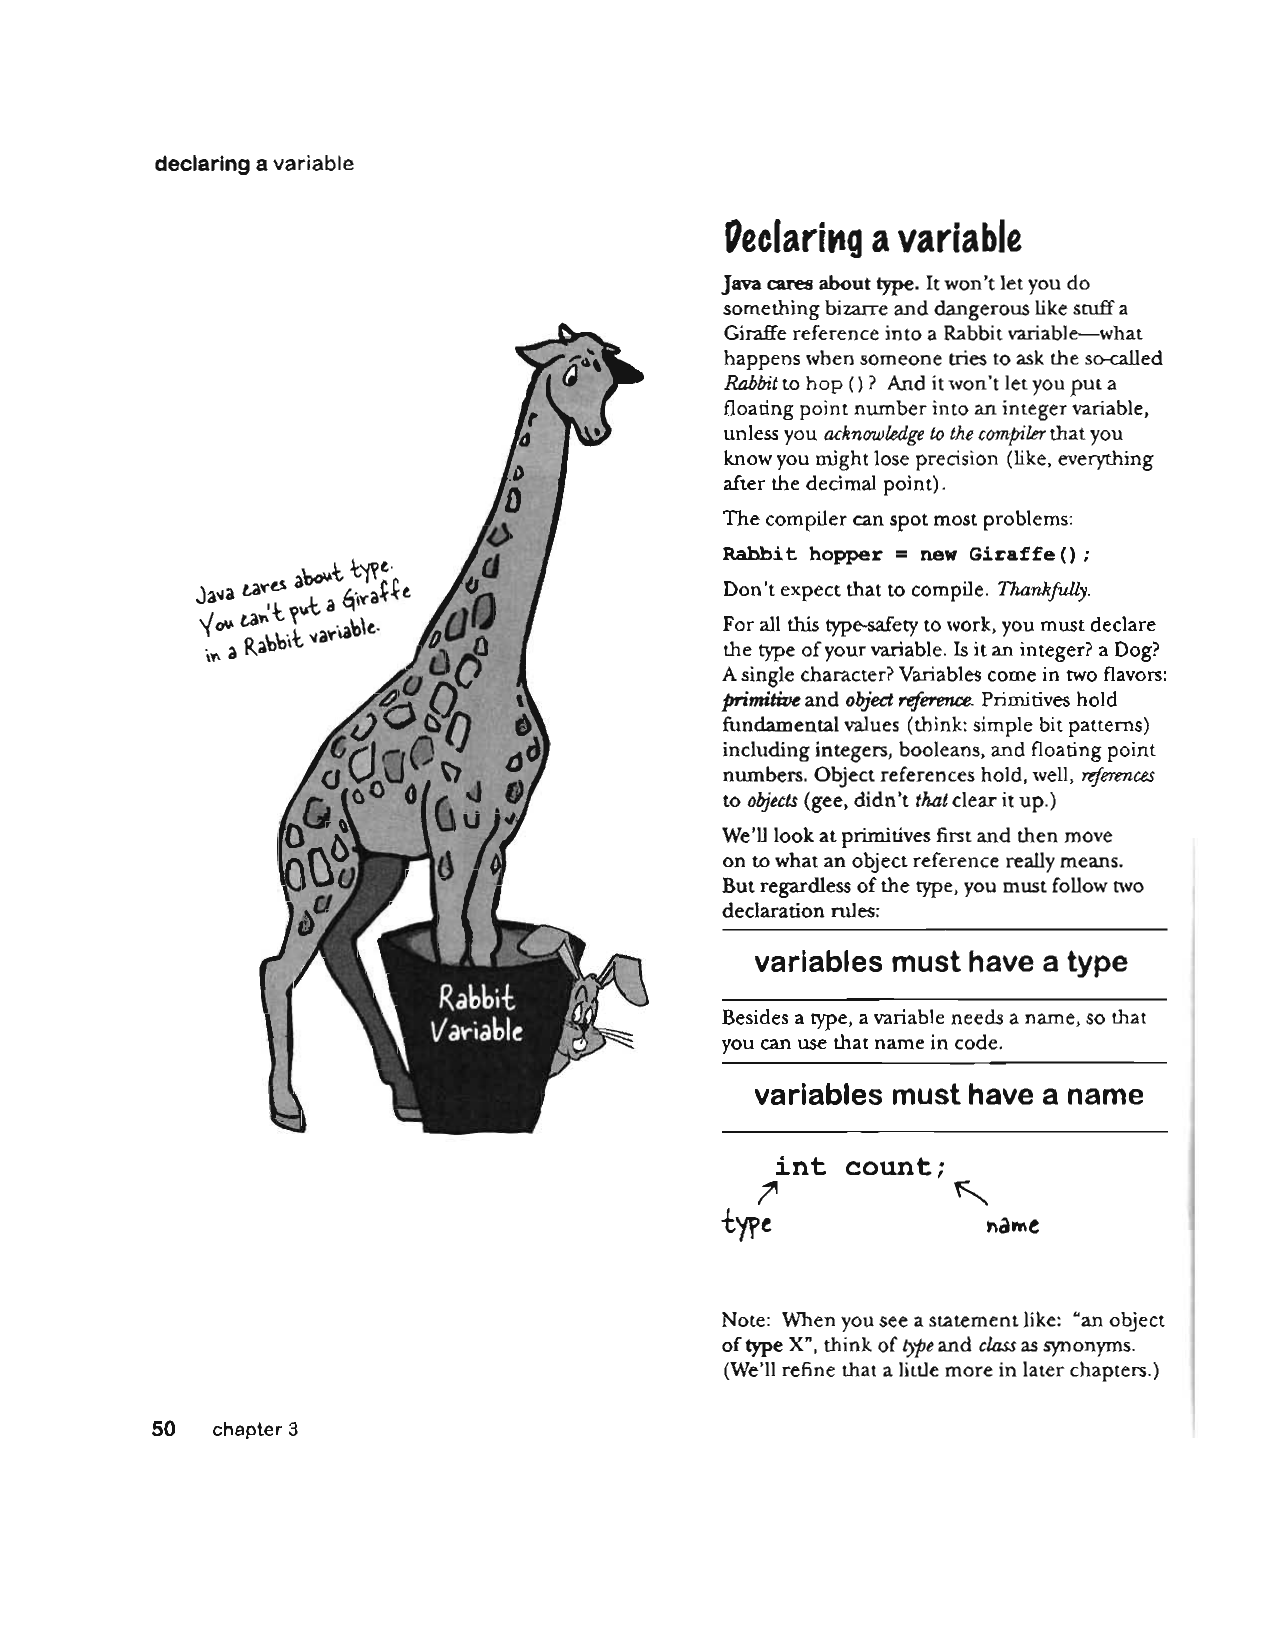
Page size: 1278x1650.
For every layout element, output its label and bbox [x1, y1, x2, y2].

picture [150, 149, 1174, 1446]
picture [1182, 838, 1199, 1438]
